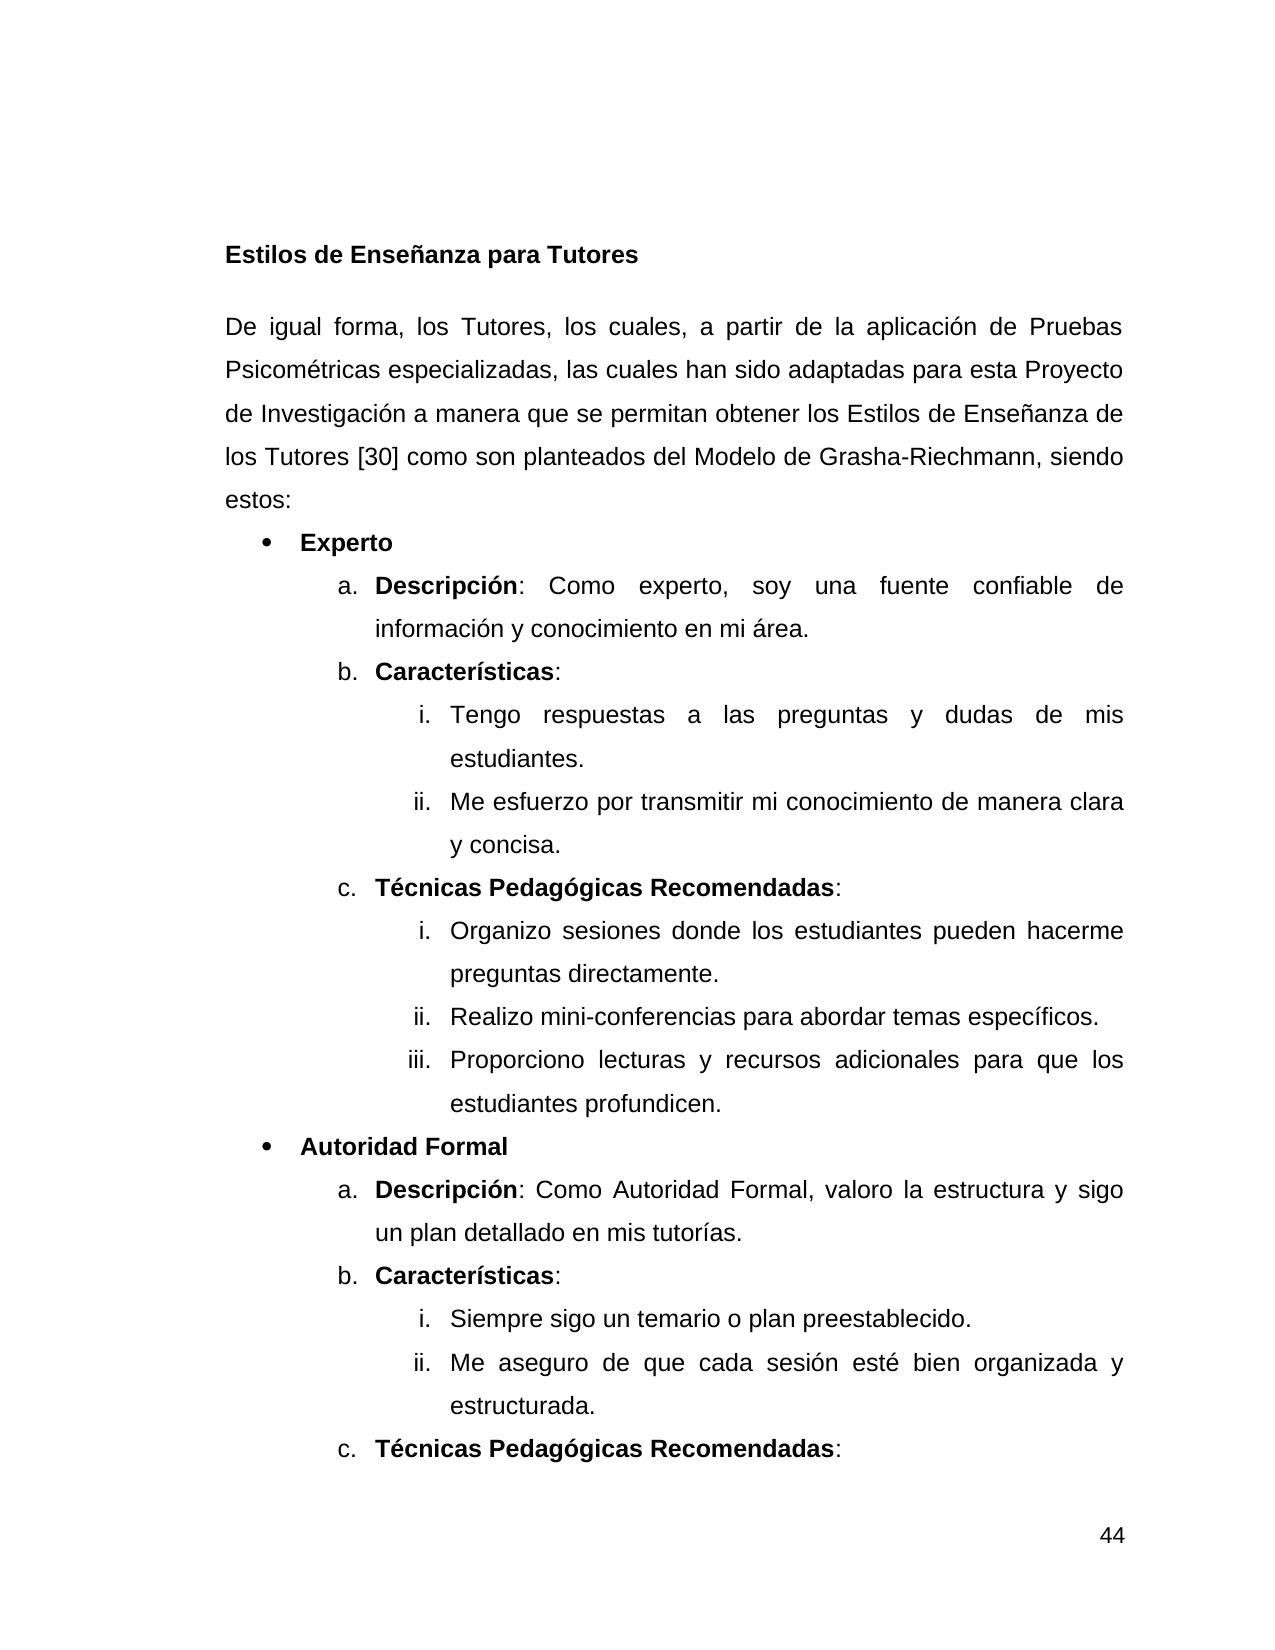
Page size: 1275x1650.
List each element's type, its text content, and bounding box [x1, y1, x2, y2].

list Tengo respuestas a las preguntas y dudas de mis estudiantes. [431, 701, 1125, 772]
list Técnicas Pedagógicas Recomendadas: [337, 873, 1125, 902]
list Me esfuerzo por transmitir mi conocimiento de manera clara y concisa. [431, 787, 1125, 859]
list Me aseguro de que cada sesión esté bien organizada y estructurada. [431, 1347, 1125, 1419]
subtitle Estilos de Enseñanza para Tutores [225, 240, 1125, 269]
list Autoridad Formal [262, 1132, 1125, 1161]
list Descripción: Como experto, soy una fuente confiable de información y conocimiento en mi área. [337, 571, 1125, 643]
list Organizo sesiones donde los estudiantes pueden hacerme preguntas directamente. [431, 916, 1125, 988]
list Técnicas Pedagógicas Recomendadas: [337, 1434, 1125, 1462]
list Características: [337, 657, 1125, 686]
list Características: [337, 1261, 1125, 1290]
list Siempre sigo un temario o plan preestablecido. [431, 1304, 1125, 1333]
text De igual forma, los Tutores, los cuales, a partir de la aplicación de Pruebas Psicométricas especializadas, las cuales han sido adaptadas para esta Proyecto de Investigación a manera que se permitan obtener los Estilos de Enseñanza de los Tutores como son planteados del Modelo de Grasha-Riechmann, siendo estos: [225, 312, 1125, 513]
list Experto [262, 528, 1125, 557]
list Realizo mini-conferencias para abordar temas específicos. [431, 1002, 1125, 1031]
list Descripción: Como Autoridad Formal, valoro la estructura y sigo un plan detallado en mis tutorías. [337, 1175, 1125, 1247]
list Proporciono lecturas y recursos adicionales para que los estudiantes profundicen. [431, 1046, 1125, 1117]
